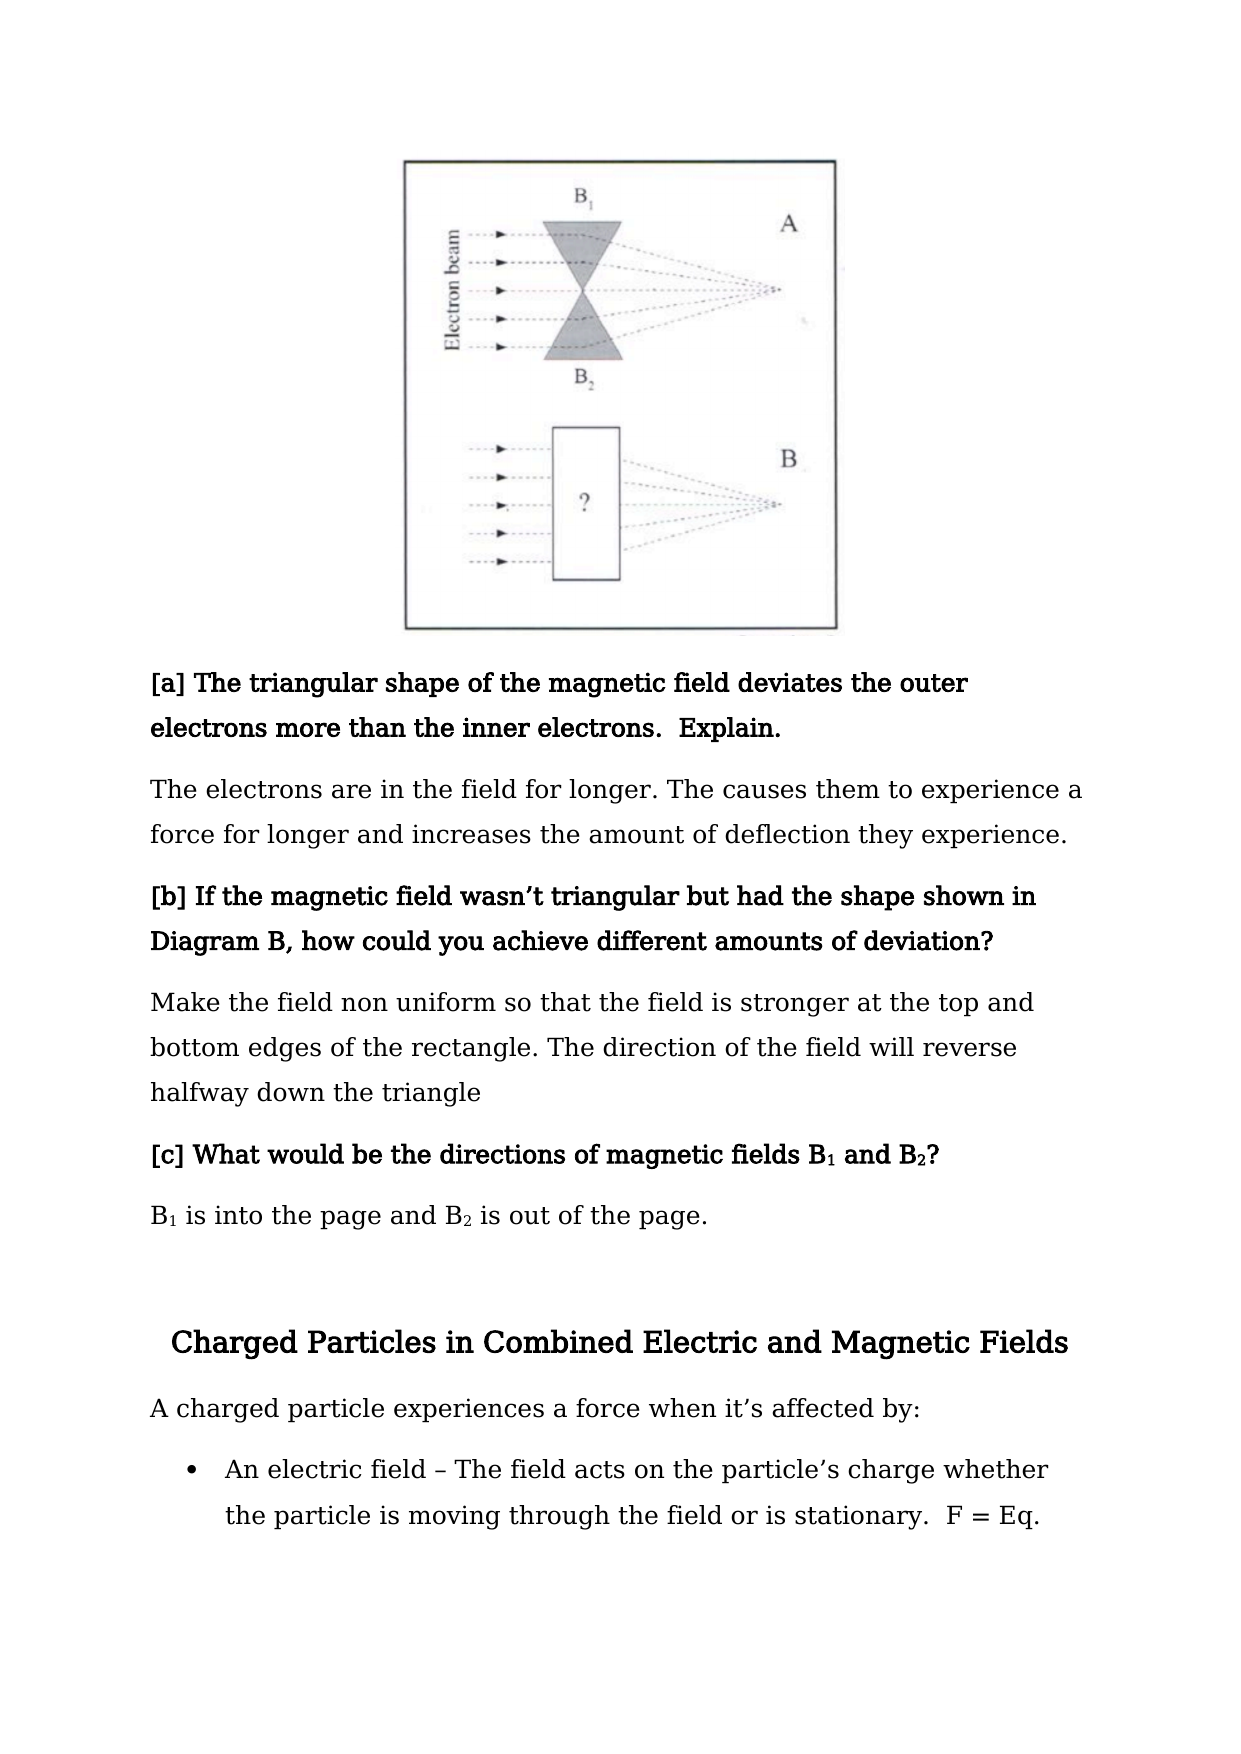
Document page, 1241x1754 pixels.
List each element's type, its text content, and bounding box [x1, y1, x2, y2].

text [a] The triangular shape of the magnetic field deviates the outer electrons more than the inner electrons. Explain. [150, 667, 1090, 742]
picture [395, 150, 845, 636]
text B1 is into the page and B2 is out of the page. [150, 1200, 1090, 1230]
text A charged particle experiences a force when it’s affected by: [150, 1392, 1090, 1422]
text [b] If the magnetic field wasn’t triangular but had the shape shown in Diagram B, how could you achieve different amounts of deviation? [150, 880, 1090, 955]
text [c] What would be the directions of magnetic fields B1 and B2? [150, 1138, 1090, 1168]
text Make the field non uniform so that the field is stronger at the top and bottom edges of the rectangle. The direction of the field will reverse halfway down the triangle [150, 987, 1090, 1107]
text Charged Particles in Combined Electric and Magnetic Fields [150, 1323, 1090, 1358]
text The electrons are in the field for longer. The causes them to experience a force for longer and increases the amount of deflection they experience. [150, 773, 1090, 848]
list An electric field – The field acts on the particle’s charge whether the particle is moving through the field or is stationary. F = Eq. [187, 1454, 1090, 1529]
